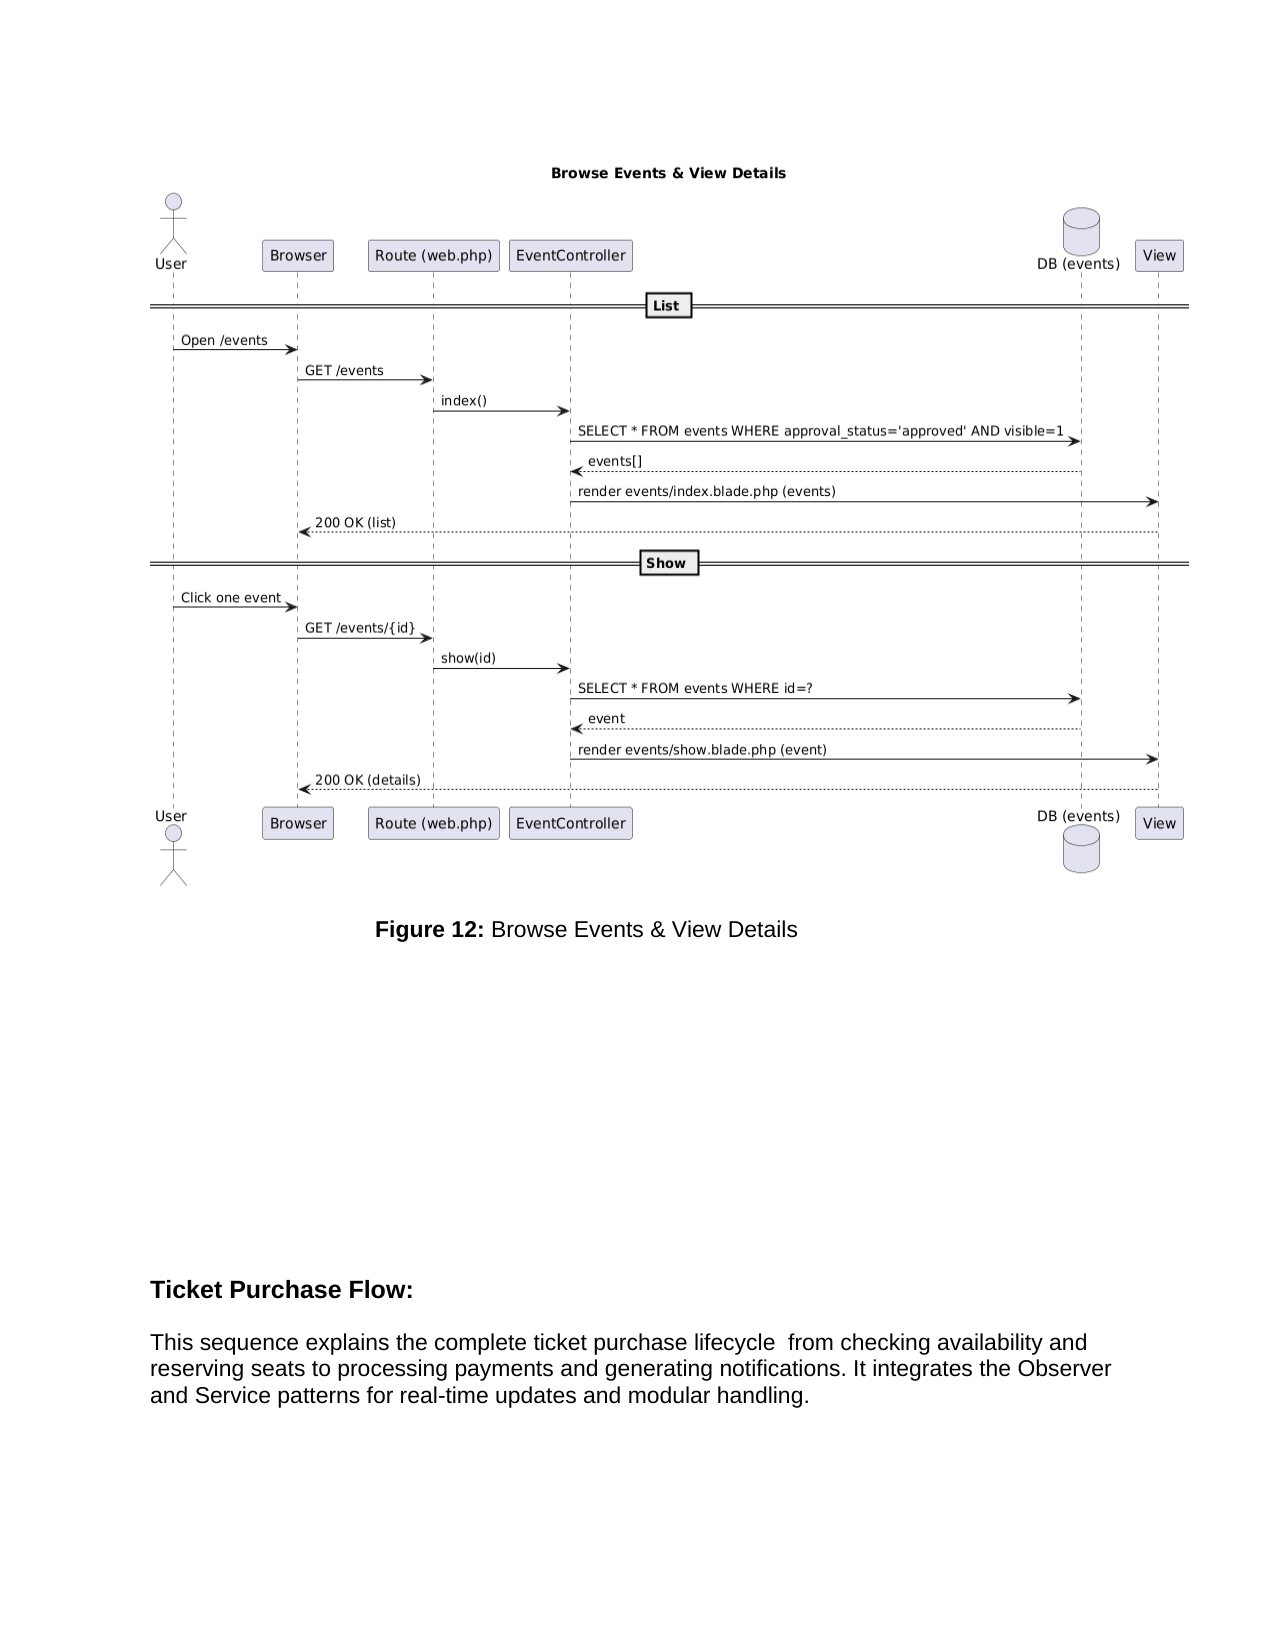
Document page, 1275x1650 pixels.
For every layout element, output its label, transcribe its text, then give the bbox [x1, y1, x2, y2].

text Figure 12: Browse Events & View Details [300, 916, 1125, 942]
picture [150, 150, 1194, 891]
text This sequence explains the complete ticket purchase lifecycle from checking availability and reserving seats to processing payments and generating notifications. It integrates the Observer and Service patterns for real-time updates and modular handling. [150, 1329, 1125, 1408]
text Ticket Purchase Flow: [150, 1275, 1125, 1304]
